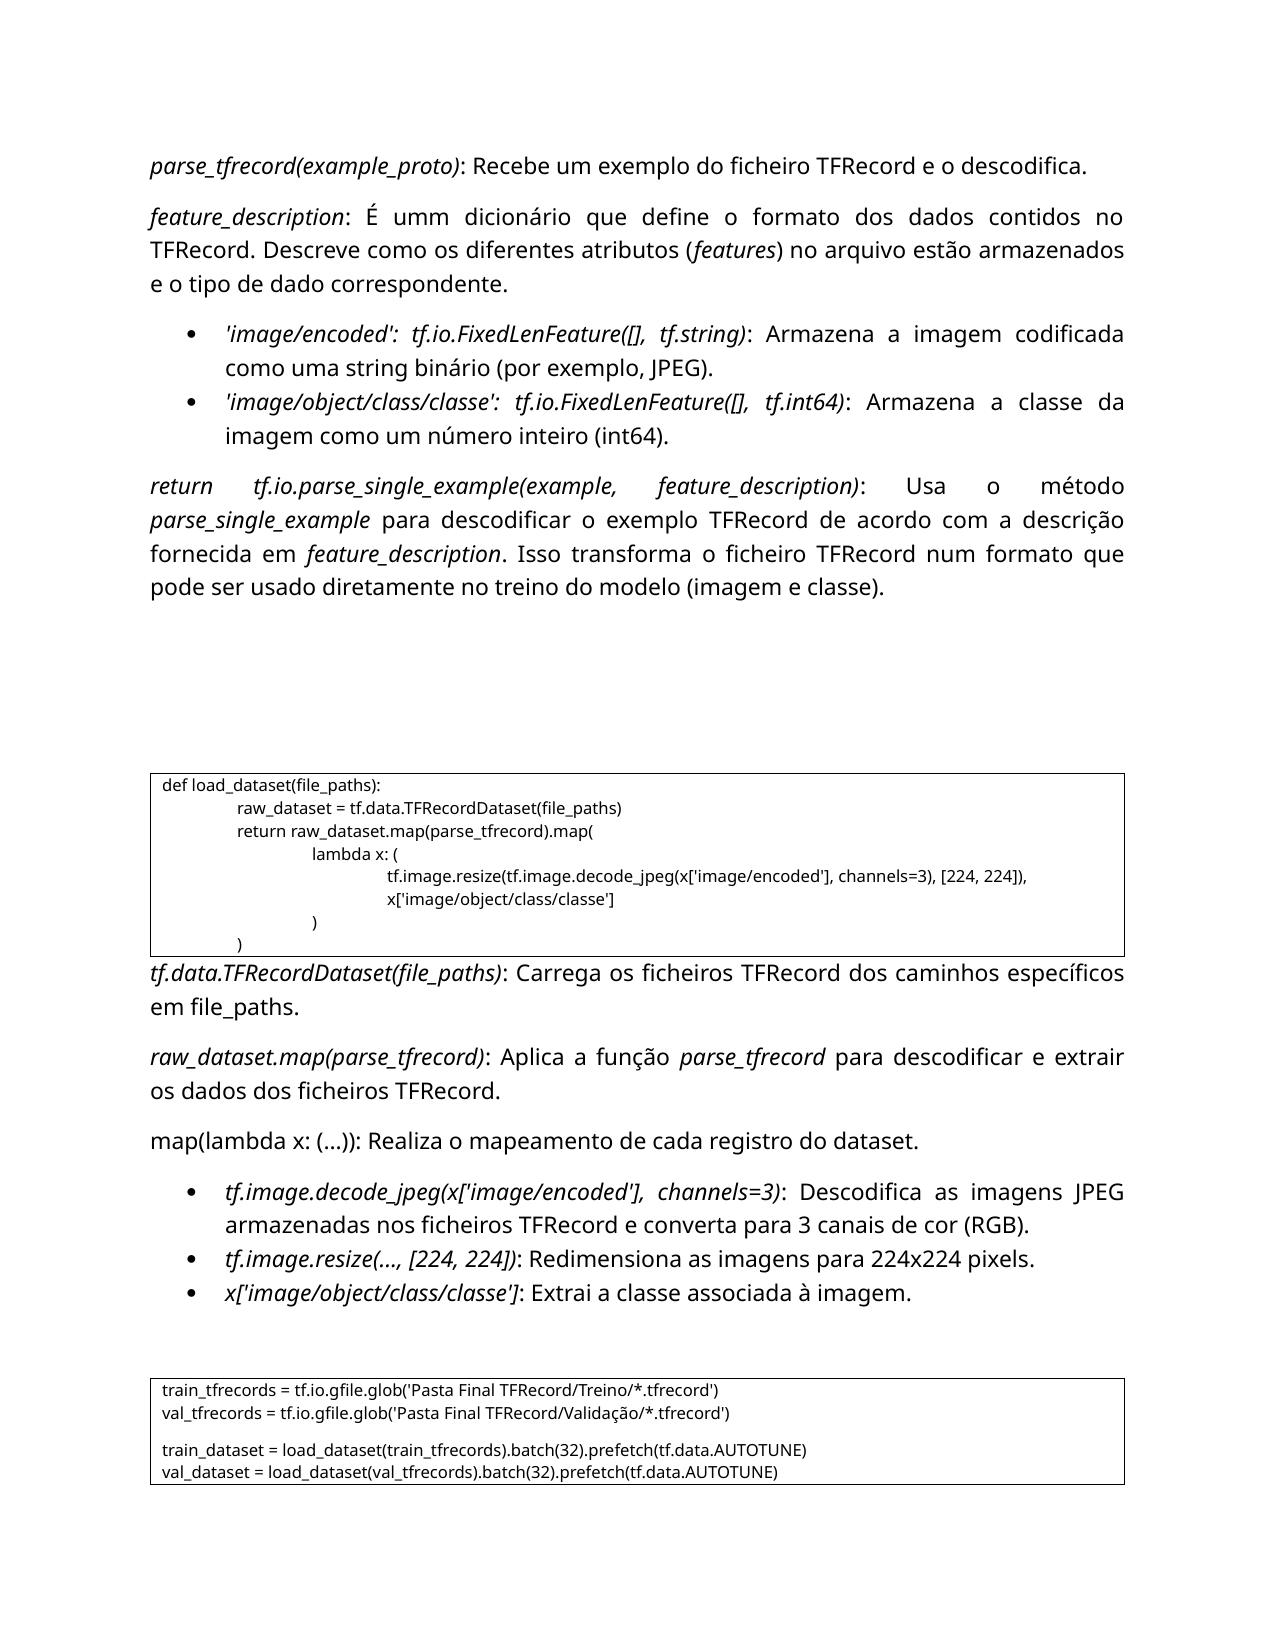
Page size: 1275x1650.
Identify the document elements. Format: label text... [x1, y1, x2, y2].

list 'image/encoded': tf.io.FixedLenFeature([], tf.string): Armazena a imagem codificada como uma string binário (por exemplo, JPEG). [187, 318, 1125, 383]
text tf.data.TFRecordDataset(file_paths): Carrega os ficheiros TFRecord dos caminhos específicos em file_paths. [150, 957, 1125, 1022]
list x['image/object/class/classe']: Extrai a classe associada à imagem. [187, 1277, 1125, 1308]
text feature_description: É umm dicionário que define o formato dos dados contidos no TFRecord. Descreve como os diferentes atributos (features) no arquivo estão armazenados e o tipo de dado correspondente. [150, 200, 1125, 299]
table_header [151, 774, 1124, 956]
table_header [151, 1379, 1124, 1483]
text map(lambda x: (…)): Realiza o mapeamento de cada registro do dataset. [150, 1125, 1125, 1156]
text raw_dataset.map(parse_tfrecord): Aplica a função parse_tfrecord para descodificar e extrair os dados dos ficheiros TFRecord. [150, 1041, 1125, 1106]
list 'image/object/class/classe': tf.io.FixedLenFeature([], tf.int64): Armazena a classe da imagem como um número inteiro (int64). [187, 386, 1125, 451]
list tf.image.resize(..., [224, 224]): Redimensiona as imagens para 224x224 pixels. [187, 1243, 1125, 1274]
text parse_tfrecord(example_proto): Recebe um exemplo do ficheiro TFRecord e o descodifica. [150, 150, 1125, 181]
list tf.image.decode_jpeg(x['image/encoded'], channels=3): Descodifica as imagens JPEG armazenadas nos ficheiros TFRecord e converta para 3 canais de cor (RGB). [187, 1175, 1125, 1240]
text return tf.io.parse_single_example(example, feature_description): Usa o método parse_single_example para descodificar o exemplo TFRecord de acordo com a descrição fornecida em feature_description. Isso transforma o ficheiro TFRecord num formato que pode ser usado diretamente no treino do modelo (imagem e classe). [150, 470, 1125, 602]
